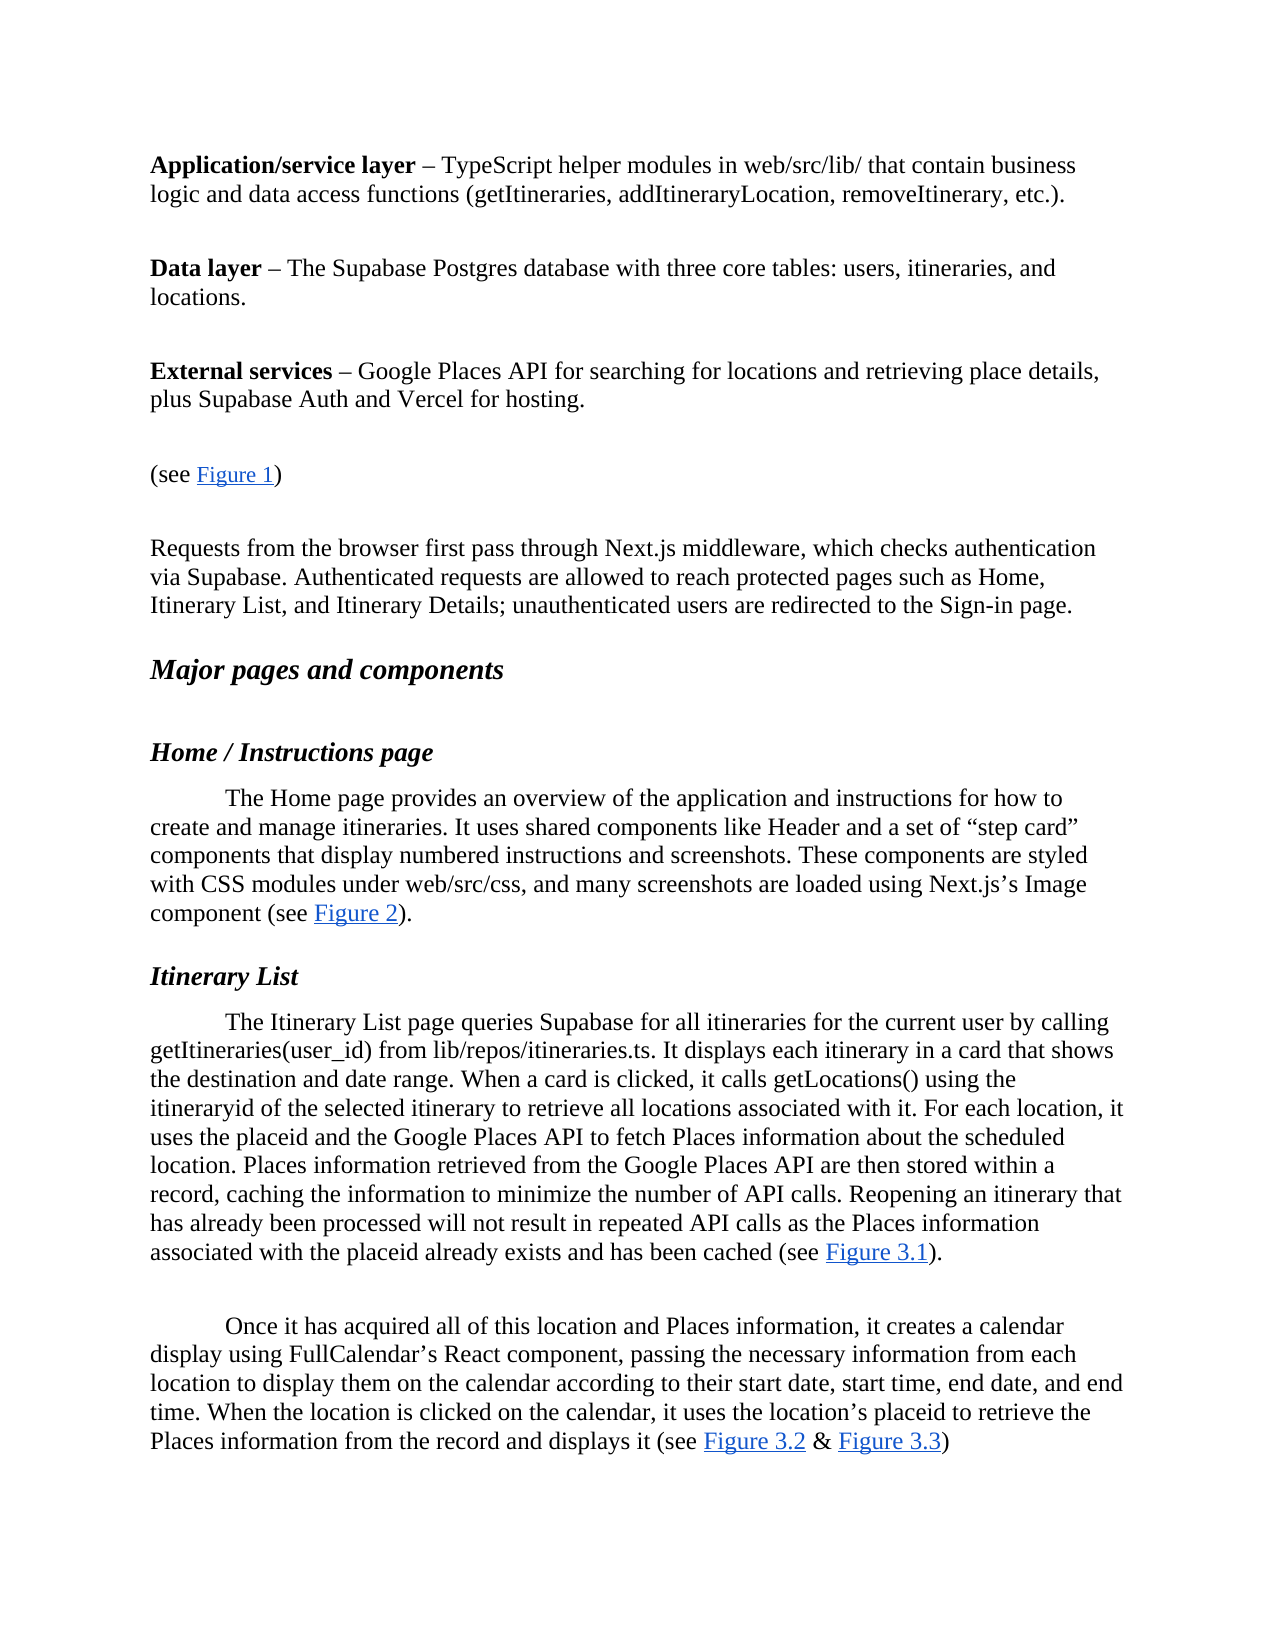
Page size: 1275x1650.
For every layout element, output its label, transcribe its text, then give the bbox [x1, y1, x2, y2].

text The Home page provides an overview of the application and instructions for how to create and manage itineraries. It uses shared components like Header and a set of “step card” components that display numbered instructions and screenshots. These components are styled with CSS modules under web/src/css, and many screenshots are loaded using Next.js’s Image component (see Figure 2). [150, 783, 1125, 927]
subtitle Major pages and components [150, 652, 1125, 686]
subtitle Home / Instructions page [150, 736, 1125, 767]
subtitle Itinerary List [150, 960, 1125, 991]
text Application/service layer – TypeScript helper modules in web/src/lib/ that contain business logic and data access functions (getItineraries, addItineraryLocation, removeItinerary, etc.). [150, 150, 1125, 207]
text (see Figure 1) [150, 459, 1125, 487]
text The Itinerary List page queries Supabase for all itineraries for the current user by calling getItineraries(user_id) from lib/repos/itineraries.ts. It displays each itinerary in a card that shows the destination and date range. When a card is clicked, it calls getLocations() using the itineraryid of the selected itinerary to retrieve all locations associated with it. For each location, it uses the placeid and the Google Places API to fetch Places information about the scheduled location. Places information retrieved from the Google Places API are then stored within a record, caching the information to minimize the number of API calls. Reopening an itinerary that has already been processed will not result in repeated API calls as the Places information associated with the placeid already exists and has been cached (see Figure 3.1). [150, 1007, 1125, 1265]
text Data layer – The Supabase Postgres database with three core tables: users, itineraries, and locations. [150, 253, 1125, 310]
text External services – Google Places API for searching for locations and retrieving place details, plus Supabase Auth and Vercel for hosting. [150, 356, 1125, 413]
text Once it has acquired all of this location and Places information, it creates a calendar display using FullCalendar’s React component, passing the necessary information from each location to display them on the calendar according to their start date, start time, end date, and end time. When the location is clicked on the calendar, it uses the location’s placeid to retrieve the Places information from the record and displays it (see Figure 3.2 & Figure 3.3) [150, 1311, 1125, 1454]
text Requests from the browser first pass through Next.js middleware, which checks authentication via Supabase. Authenticated requests are allowed to reach protected pages such as Home, Itinerary List, and Itinerary Details; unauthenticated users are redirected to the Sign-in page. [150, 533, 1125, 619]
